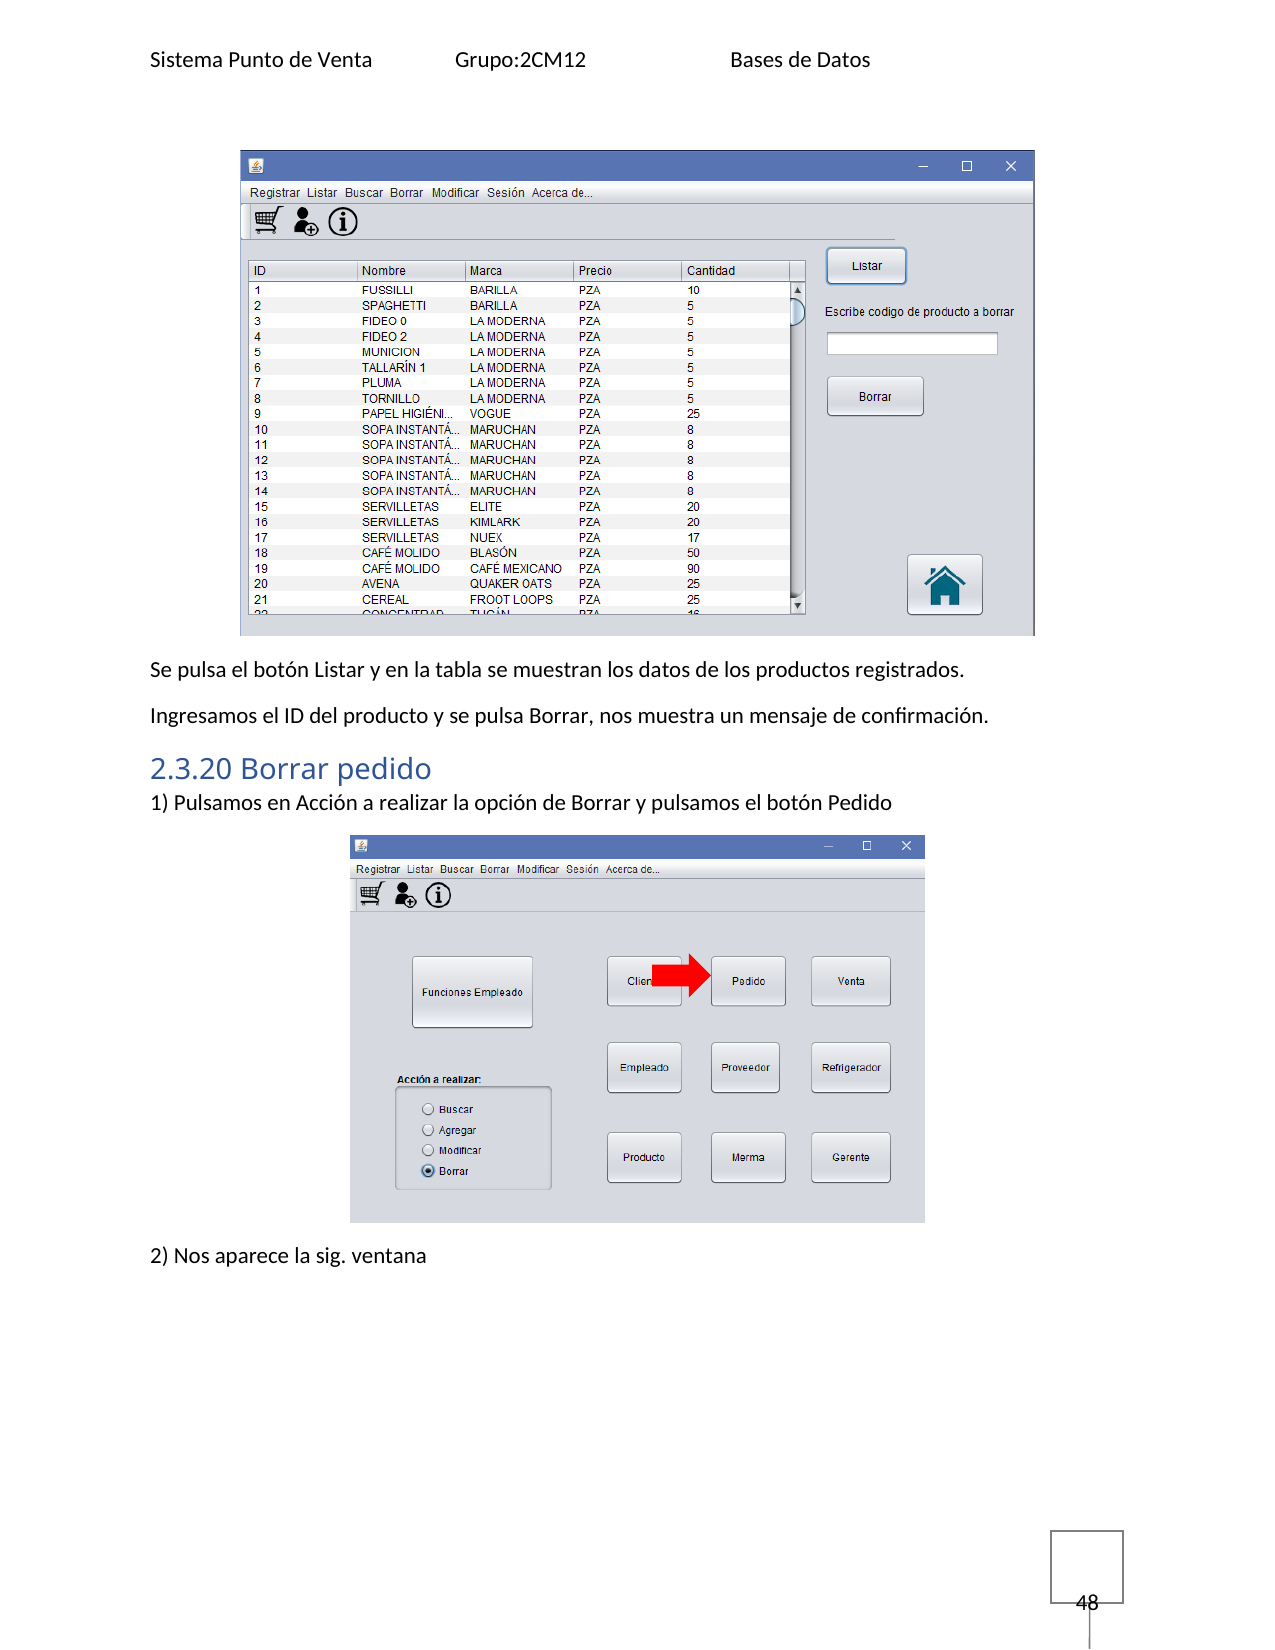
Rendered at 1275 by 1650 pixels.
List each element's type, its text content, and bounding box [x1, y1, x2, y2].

picture [240, 150, 1035, 636]
text 1) Pulsamos en Acción a realizar la opción de Borrar y pulsamos el botón Pedido [150, 788, 1125, 816]
text Ingresamos el ID del producto y se pulsa Borrar, nos muestra un mensaje de confirmación. [150, 702, 1125, 730]
text 2) Nos aparece la sig. ventana [150, 1241, 1125, 1269]
text Se pulsa el botón Listar y en la tabla se muestran los datos de los productos registrados. [150, 655, 1125, 683]
picture [350, 835, 925, 1223]
subtitle 2.3.20 Borrar pedido [150, 748, 1125, 788]
